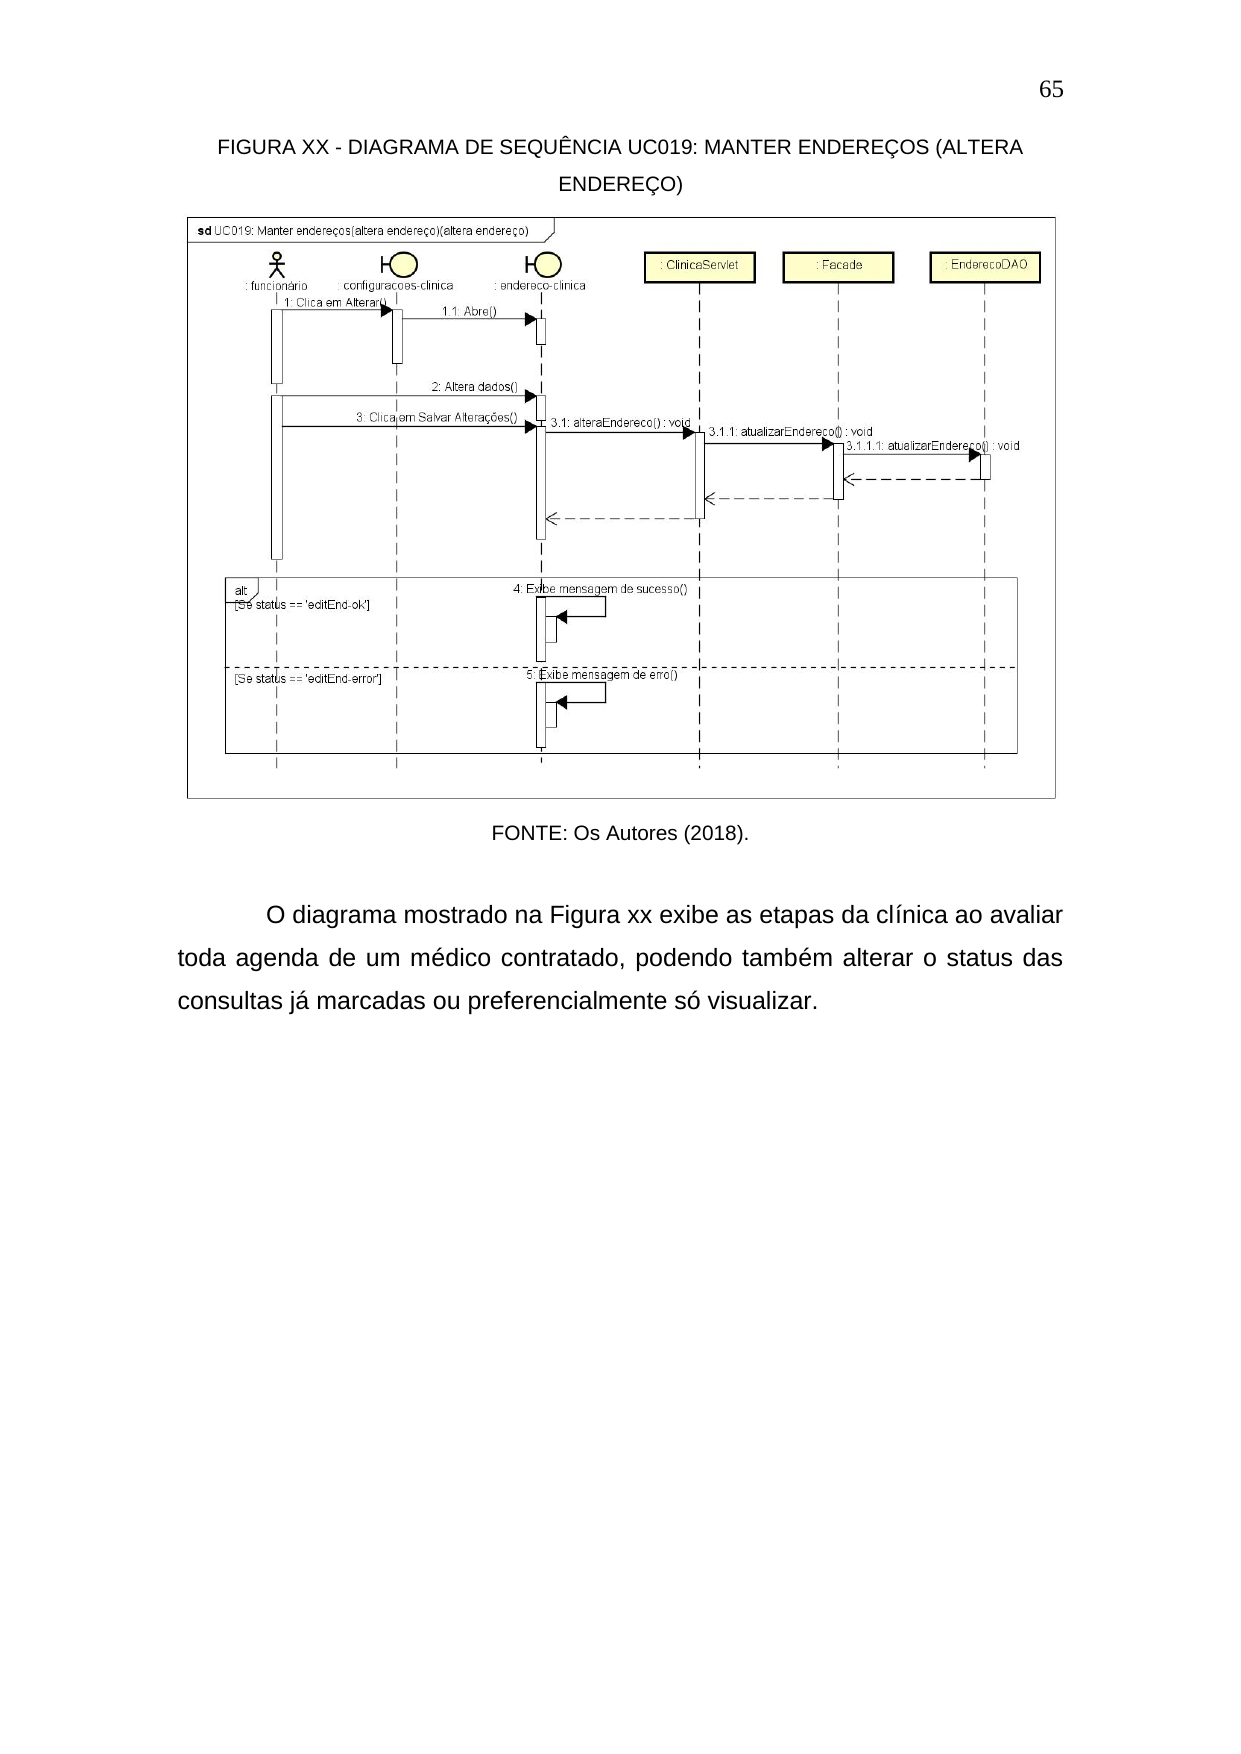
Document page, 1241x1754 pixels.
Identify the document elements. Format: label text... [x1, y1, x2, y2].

text FIGURA XX - DIAGRAMA DE SEQUÊNCIA UC019: MANTER ENDEREÇOS (ALTERA ENDEREÇO) [177, 131, 1064, 196]
text O diagrama mostrado na Figura xx exibe as etapas da clínica ao avaliar toda agenda de um médico contratado, podendo também alterar o status das consultas já marcadas ou preferencialmente só visualizar. [177, 900, 1064, 1015]
text FONTE: Os Autores (2018). [177, 821, 1064, 845]
picture [177, 208, 1064, 807]
